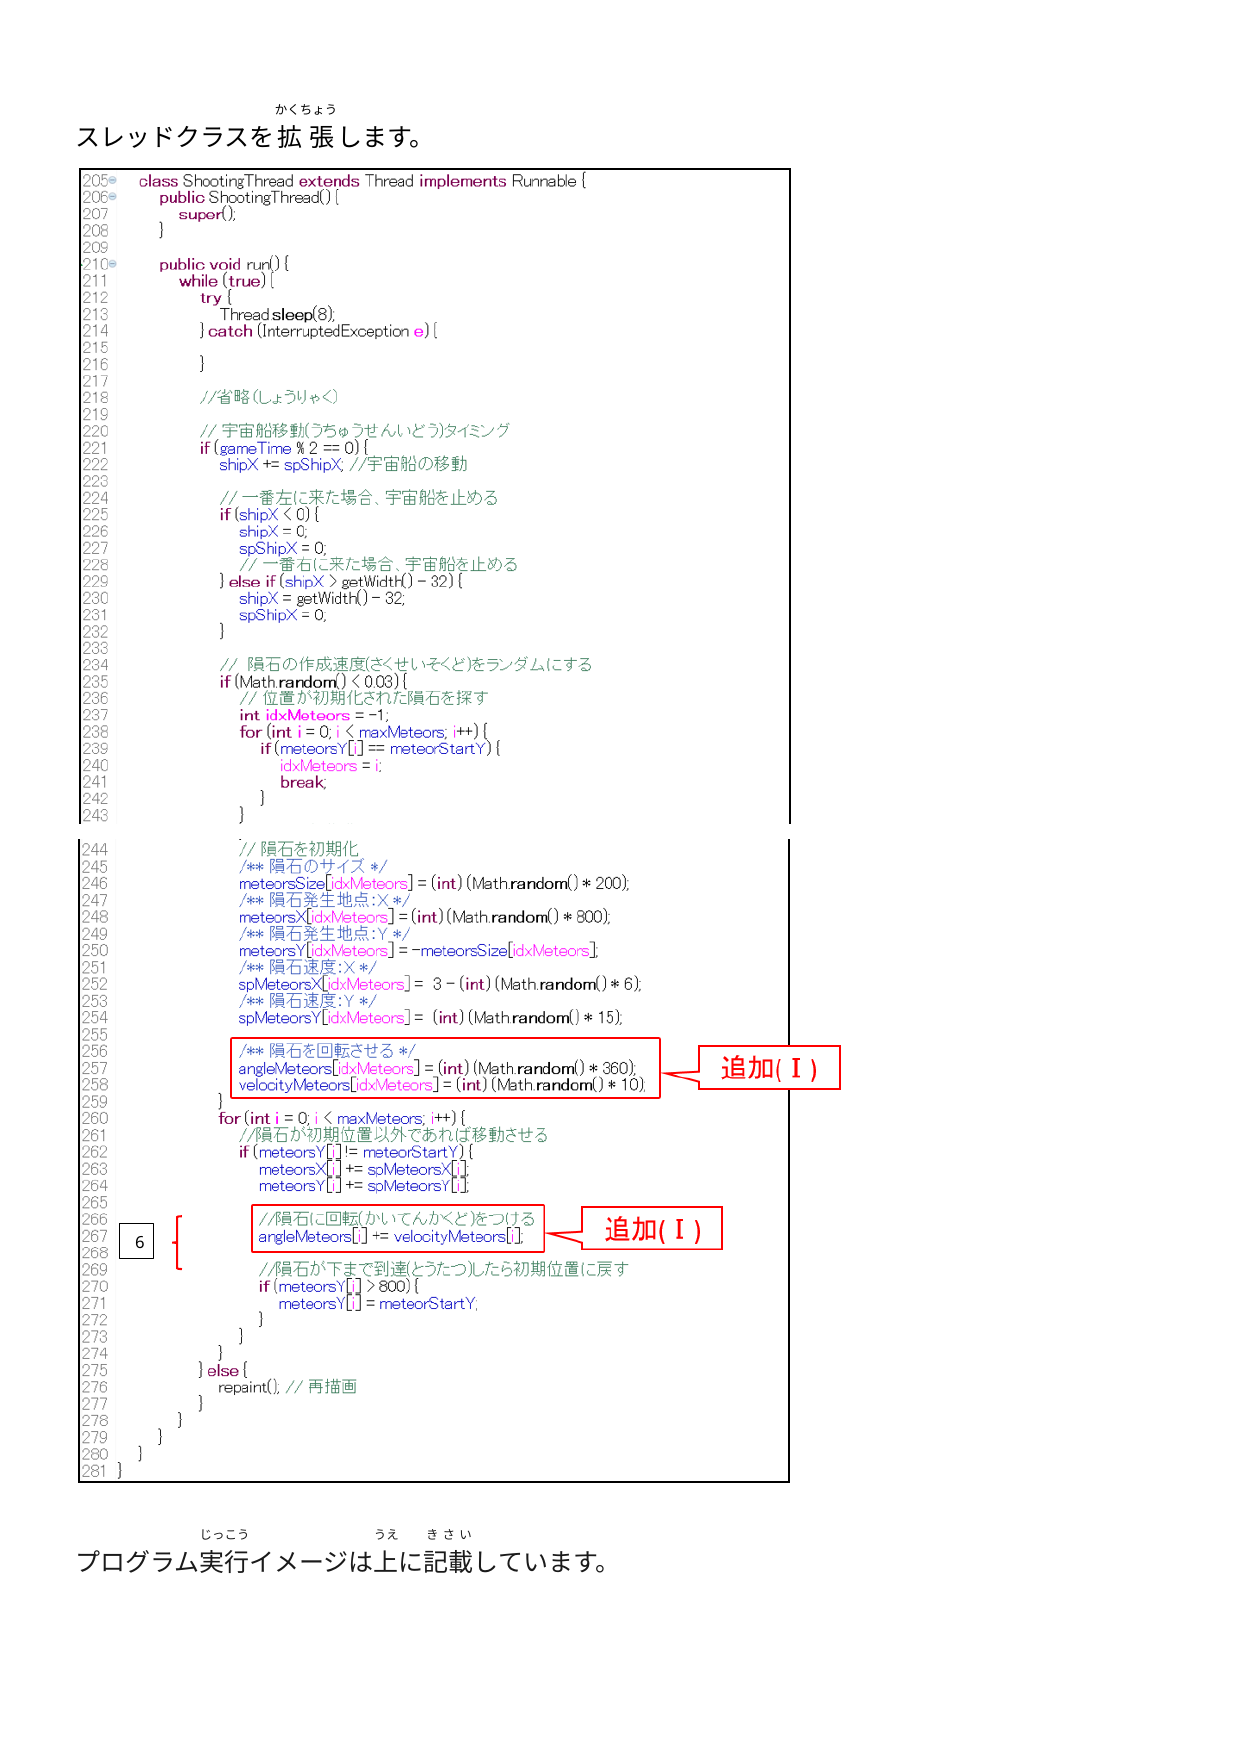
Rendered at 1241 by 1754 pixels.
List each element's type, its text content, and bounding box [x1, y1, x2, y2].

picture [75, 164, 794, 824]
picture [75, 839, 845, 1487]
text プログラムイメージはにしています。 [75, 1514, 1165, 1589]
text スレッドクラスをします。 [75, 89, 1165, 164]
